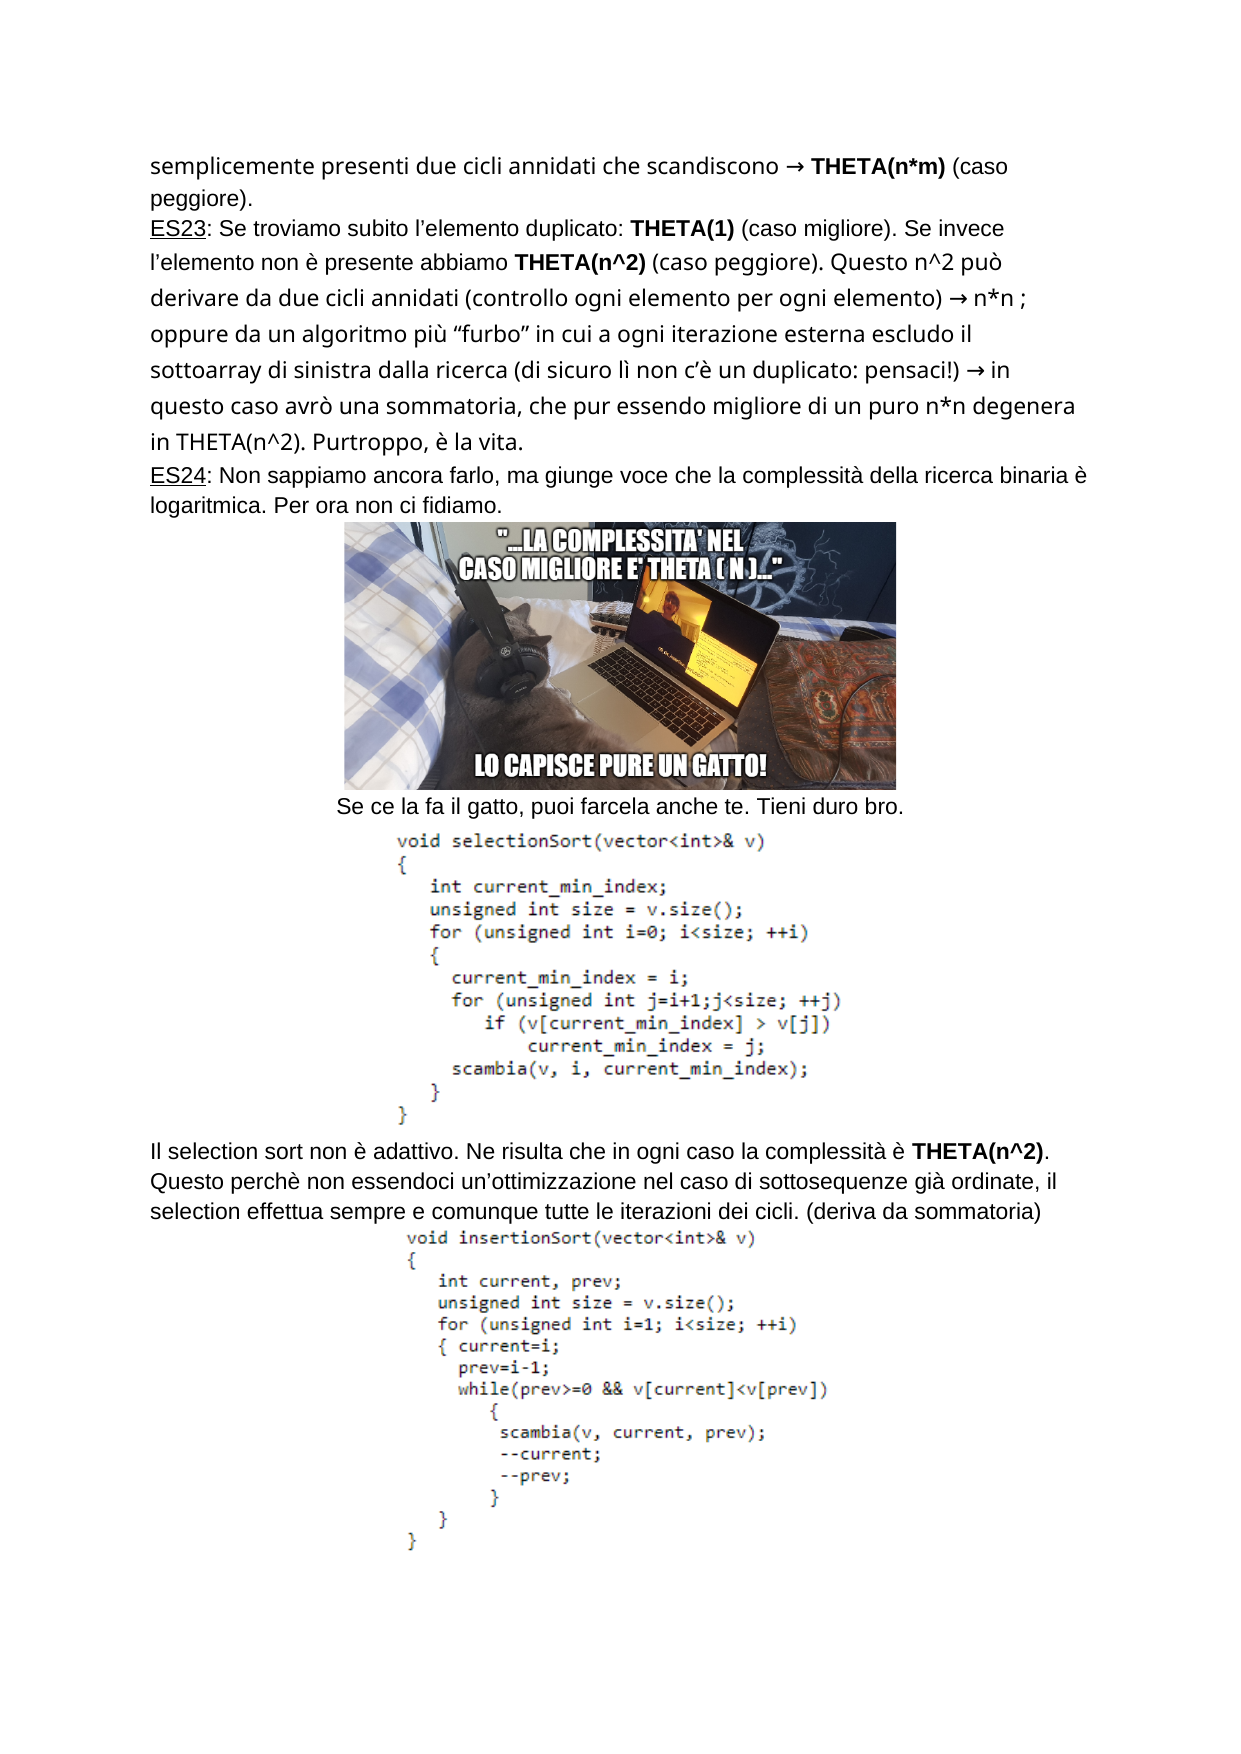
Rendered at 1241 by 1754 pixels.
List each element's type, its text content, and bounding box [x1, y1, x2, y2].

text ES24: Non sappiamo ancora farlo, ma giunge voce che la complessità della ricerca binaria è logaritmica. Per ora non ci fidiamo. [150, 462, 1090, 518]
text Se ce la fa il gatto, puoi farcela anche te. Tieni duro bro. [150, 793, 1090, 820]
picture [404, 1228, 836, 1559]
picture [344, 522, 897, 790]
text Il selection sort non è adattivo. Ne risulta che in ogni caso la complessità è THETA(n^2). Questo perchè non essendoci un’ottimizzazione nel caso di sottosequenze già ordinate, il selection effettua sempre e comunque tutte le iterazioni dei cicli. (deriva da sommatoria) [150, 1138, 1090, 1224]
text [150, 150, 1090, 211]
picture [388, 823, 853, 1134]
text ES23: Se troviamo subito l’elemento duplicato: THETA(1) (caso migliore). Se invece l’elemento non è presente abbiamo THETA(n^2) (caso peggiore). Questo n^2 può derivare da due cicli annidati (controllo ogni elemento per ogni elemento) → n*n ; oppure da un algoritmo più “furbo” in cui a ogni iterazione esterna escludo il sottoarray di sinistra dalla ricerca (di sicuro lì non c’è un duplicato: pensaci!) → in questo caso avrò una sommatoria, che pur essendo migliore di un puro n*n degenera in THETA(n^2). Purtroppo, è la vita. [150, 215, 1090, 457]
